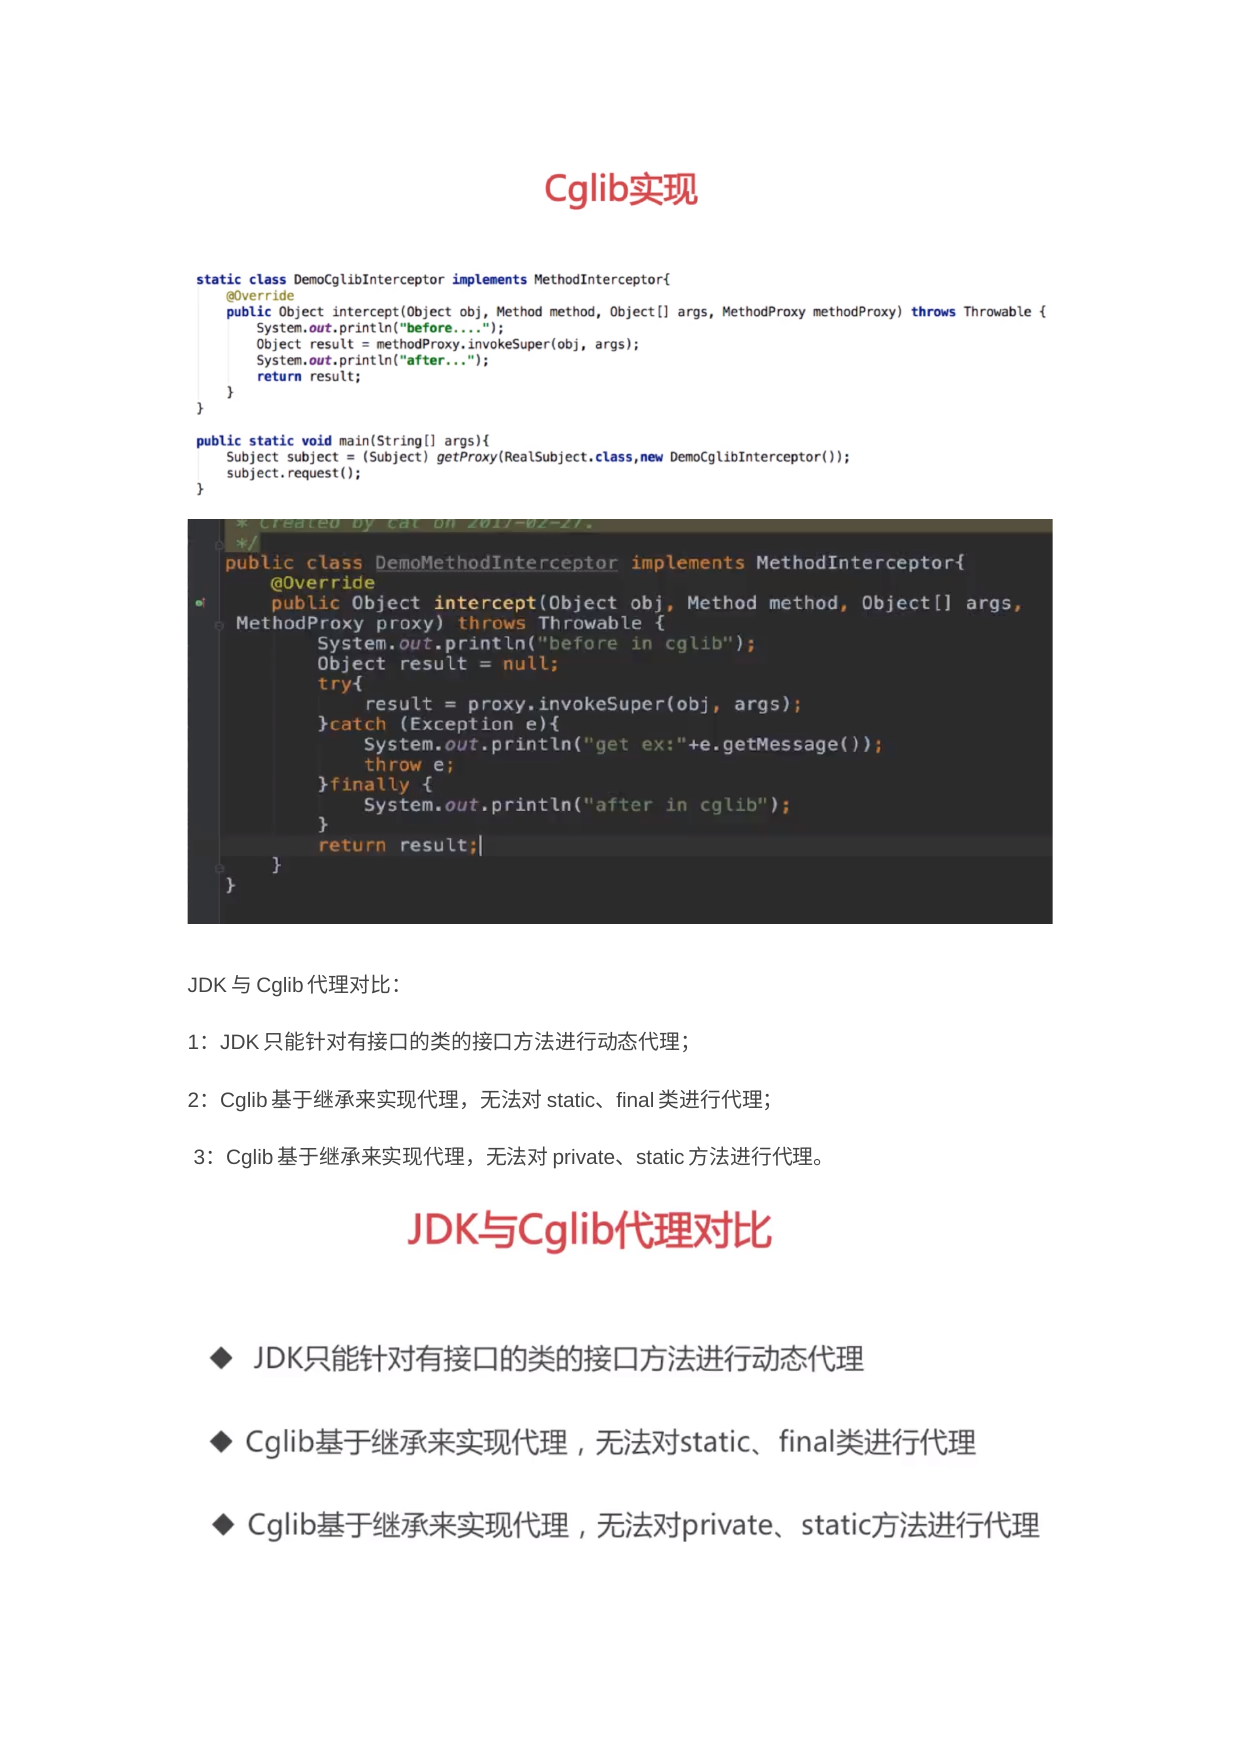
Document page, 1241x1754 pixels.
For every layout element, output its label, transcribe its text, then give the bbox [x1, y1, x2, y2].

text ​ 3：Cglib基于继承来实现代理，无法对private、static方法进行代理。 [187, 1139, 1053, 1172]
text 1：JDK只能针对有接口的类的接口方法进行动态代理； [187, 1024, 1053, 1057]
picture [187, 519, 1053, 924]
picture [187, 162, 1053, 505]
picture [187, 1197, 1053, 1554]
text JDK与Cglib代理对比： [187, 967, 1053, 999]
text 2：Cglib基于继承来实现代理，无法对static、final类进行代理； [187, 1082, 1053, 1114]
